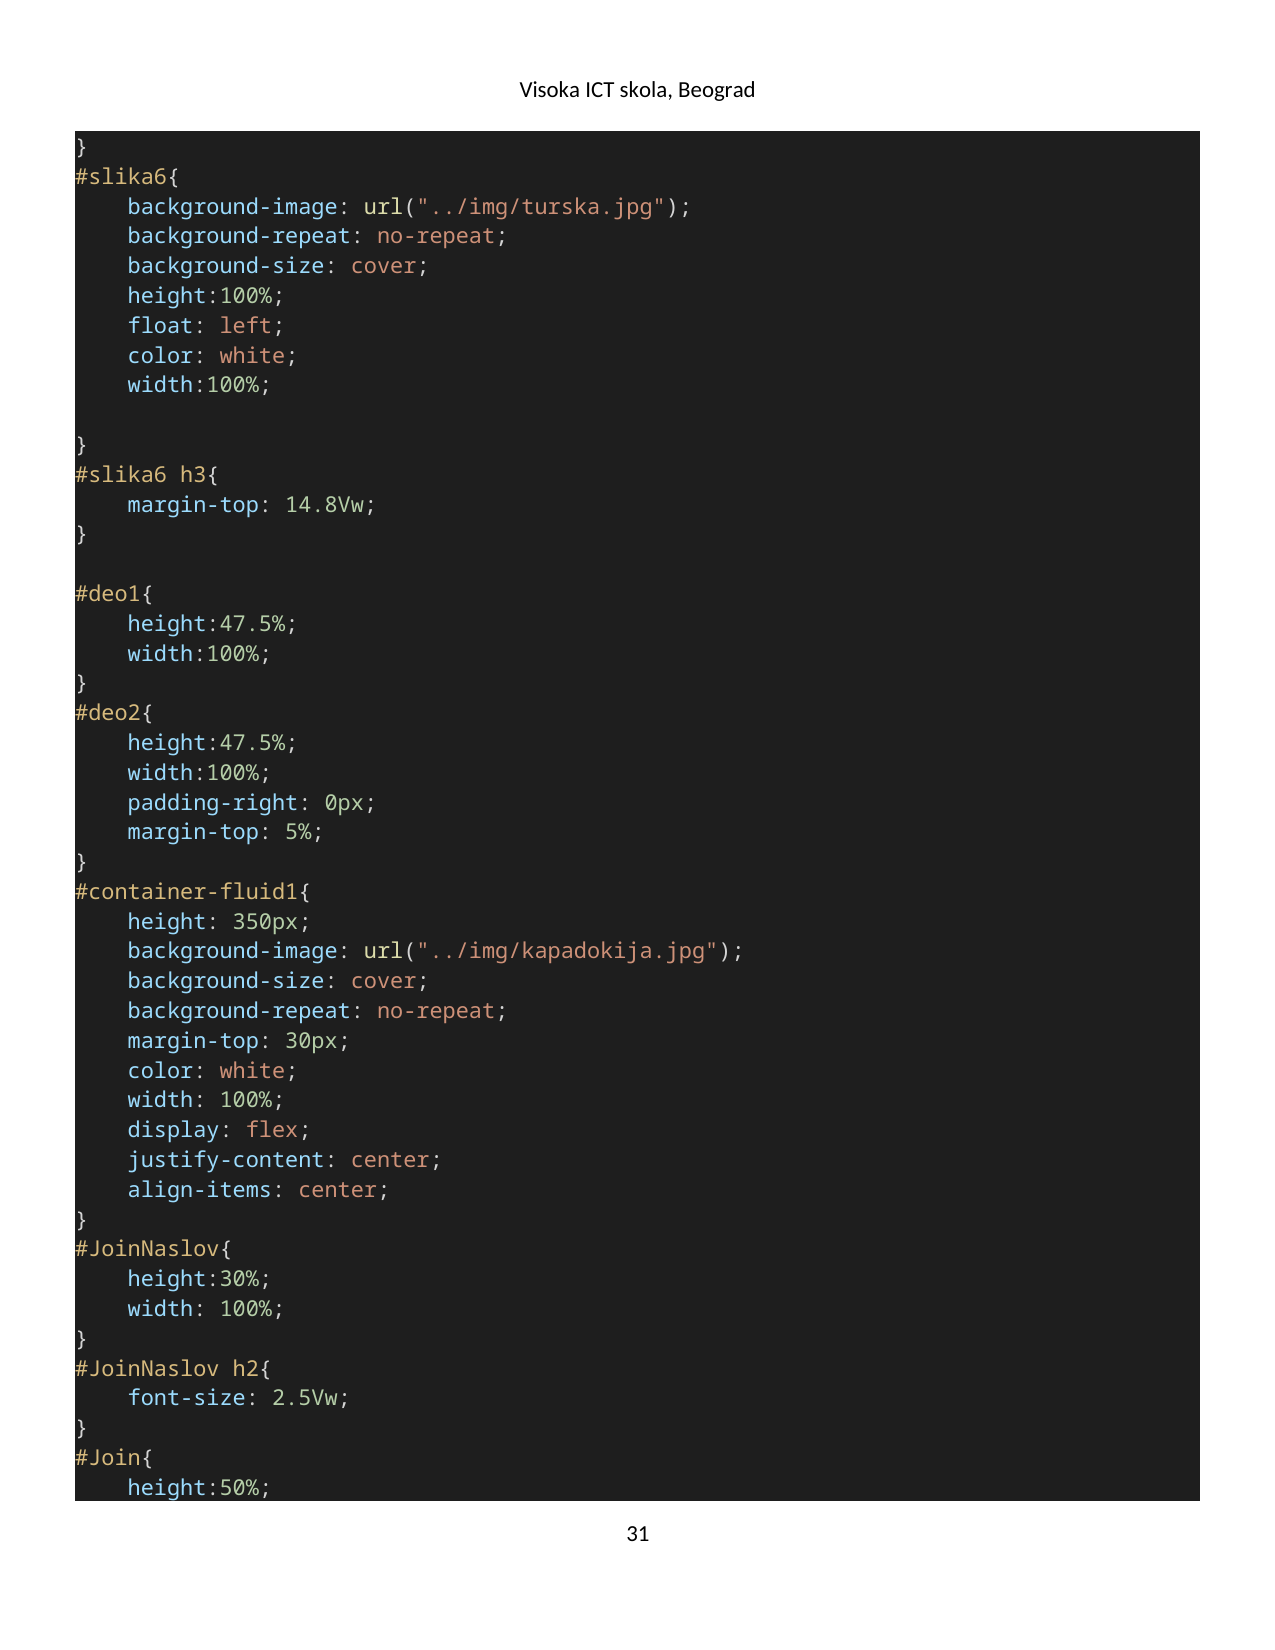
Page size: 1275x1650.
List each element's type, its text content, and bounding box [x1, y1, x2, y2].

text margin-top: 14.8Vw; [75, 488, 1200, 518]
text } [75, 667, 1200, 697]
text } [75, 518, 1200, 548]
text background-size: cover; [75, 965, 1200, 995]
text } [75, 1412, 1200, 1442]
text float: left; [75, 310, 1200, 339]
text height:50%; [75, 1472, 1200, 1501]
text } [75, 131, 1200, 161]
text } [75, 846, 1200, 876]
text width:100%; [75, 757, 1200, 786]
text align-items: center; [75, 1174, 1200, 1203]
text margin-top: 30px; [75, 1025, 1200, 1054]
text background-repeat: no-repeat; [75, 995, 1200, 1025]
text font-size: 2.5Vw; [75, 1382, 1200, 1412]
text padding-right: 0px; [75, 786, 1200, 816]
text height:47.5%; [75, 727, 1200, 757]
text #deo2{ [75, 697, 1200, 727]
text #deo1{ [75, 578, 1200, 608]
text background-repeat: no-repeat; [75, 220, 1200, 250]
text justify-content: center; [75, 1144, 1200, 1174]
text } [75, 429, 1200, 459]
text height:100%; [75, 280, 1200, 310]
text background-image: url("../img/kapadokija.jpg"); [75, 935, 1200, 965]
text width:100%; [75, 369, 1200, 399]
text #container-fluid1{ [75, 876, 1200, 906]
text #slika6 h3{ [75, 459, 1200, 488]
text #slika6{ [75, 161, 1200, 191]
text background-image: url("../img/turska.jpg"); [75, 191, 1200, 220]
text margin-top: 5%; [75, 816, 1200, 846]
text #Join{ [75, 1442, 1200, 1472]
text color: white; [75, 339, 1200, 369]
text width: 100%; [75, 1084, 1200, 1114]
text width: 100%; [75, 1293, 1200, 1323]
text color: white; [75, 1054, 1200, 1084]
text display: flex; [75, 1114, 1200, 1144]
text width:100%; [75, 637, 1200, 667]
text #JoinNaslov{ [75, 1233, 1200, 1263]
text height:47.5%; [75, 608, 1200, 637]
text background-size: cover; [75, 250, 1200, 280]
text } [75, 1323, 1200, 1352]
text } [75, 1203, 1200, 1233]
text height:30%; [75, 1263, 1200, 1293]
text #JoinNaslov h2{ [75, 1352, 1200, 1382]
text height: 350px; [75, 906, 1200, 935]
